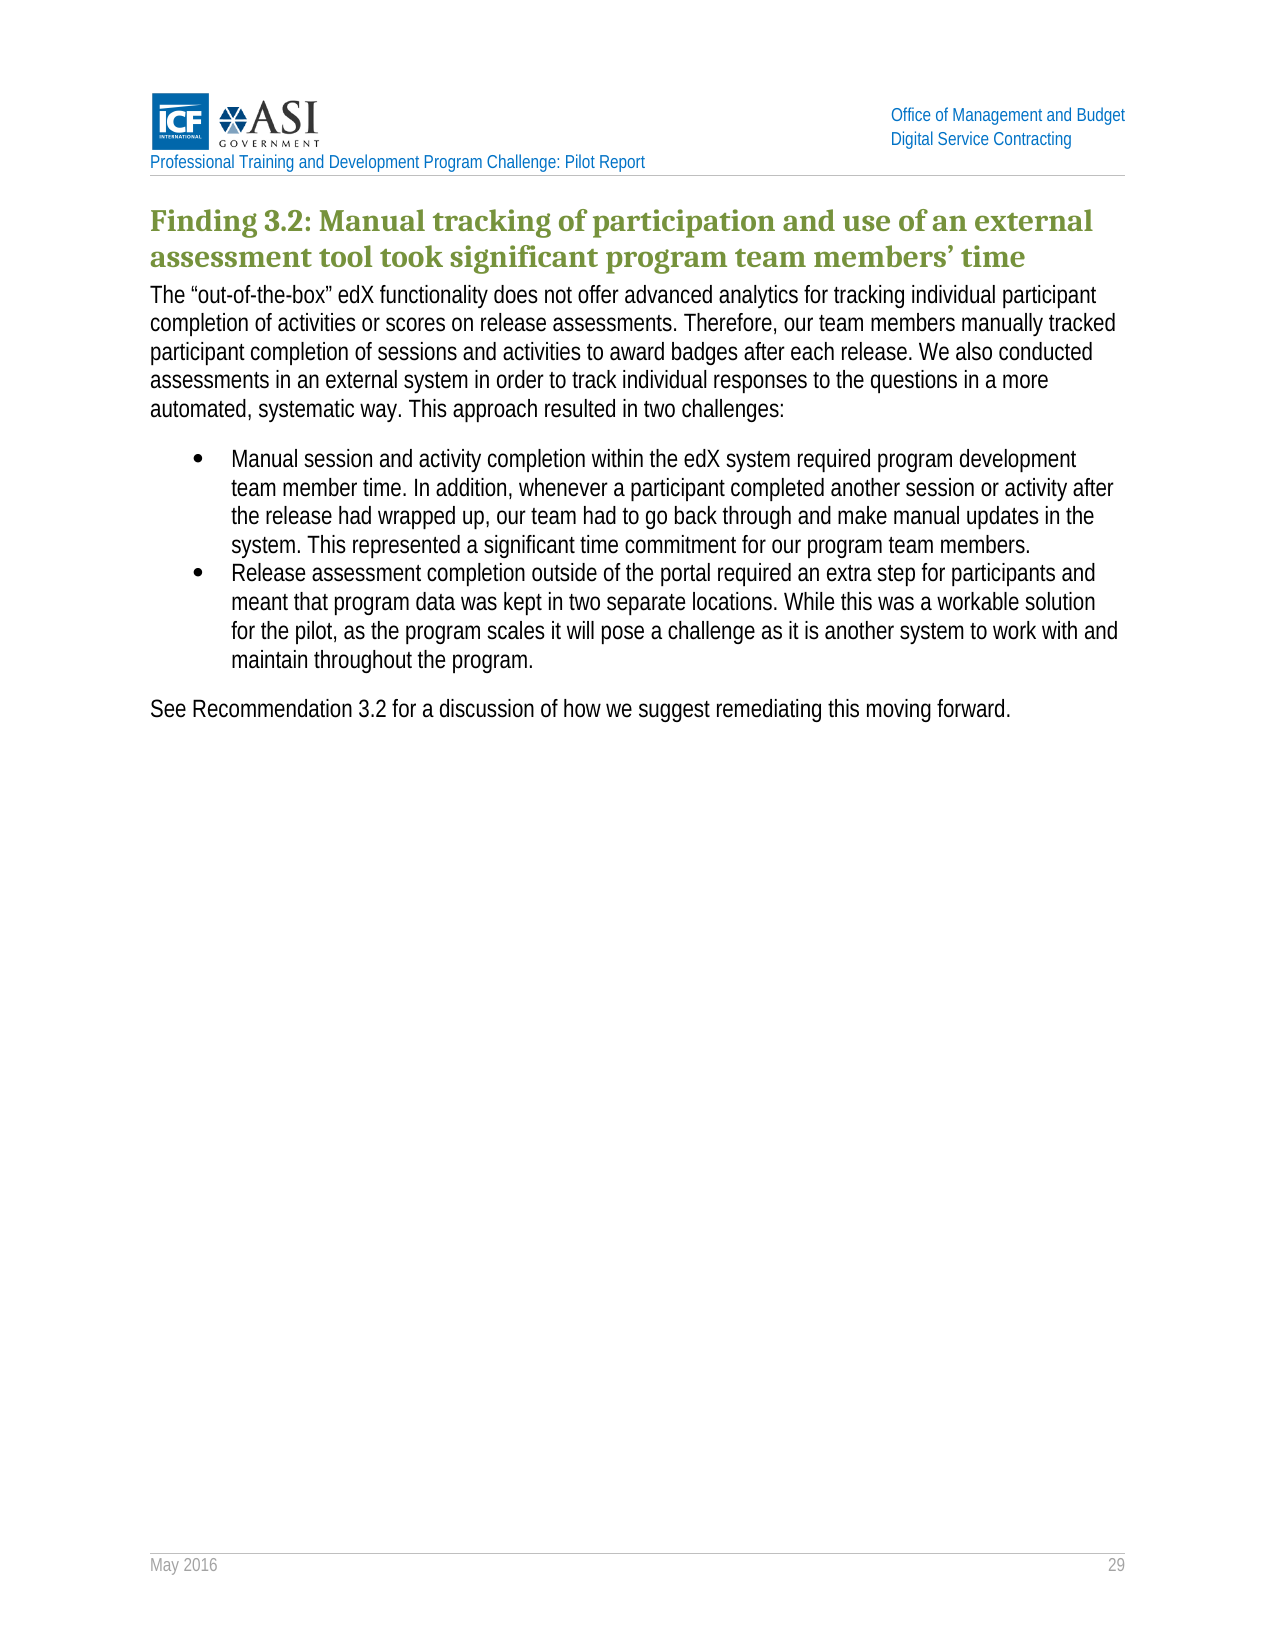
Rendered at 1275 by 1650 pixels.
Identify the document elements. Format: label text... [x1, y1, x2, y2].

list Manual session and activity completion within the edX system required program development team member time. In addition, whenever a participant completed another session or activity after the release had wrapped up, our team had to go back through and make manual updates in the system. This represented a significant time commitment for our program team members. [193, 444, 1125, 558]
picture [150, 92, 210, 152]
subtitle Finding 3.2: Manual tracking of participation and use of an external assessment tool took significant program team members’ time [150, 203, 1125, 275]
text See Recommendation 3.2 for a discussion of how we suggest remediating this moving forward. [150, 694, 1125, 723]
list Release assessment completion outside of the portal required an extra step for participants and meant that program data was kept in two separate locations. While this was a workable solution for the pilot, as the program scales it will pose a challenge as it is another system to work with and maintain throughout the program. [193, 558, 1125, 673]
picture [215, 98, 322, 150]
text The “out-of-the-box” edX functionality does not offer advanced analytics for tracking individual participant completion of activities or scores on release assessments. Therefore, our team members manually tracked participant completion of sessions and activities to award badges after each release. We also conducted assessments in an external system in order to track individual responses to the questions in a more automated, systematic way. This approach resulted in two challenges: [150, 279, 1125, 423]
